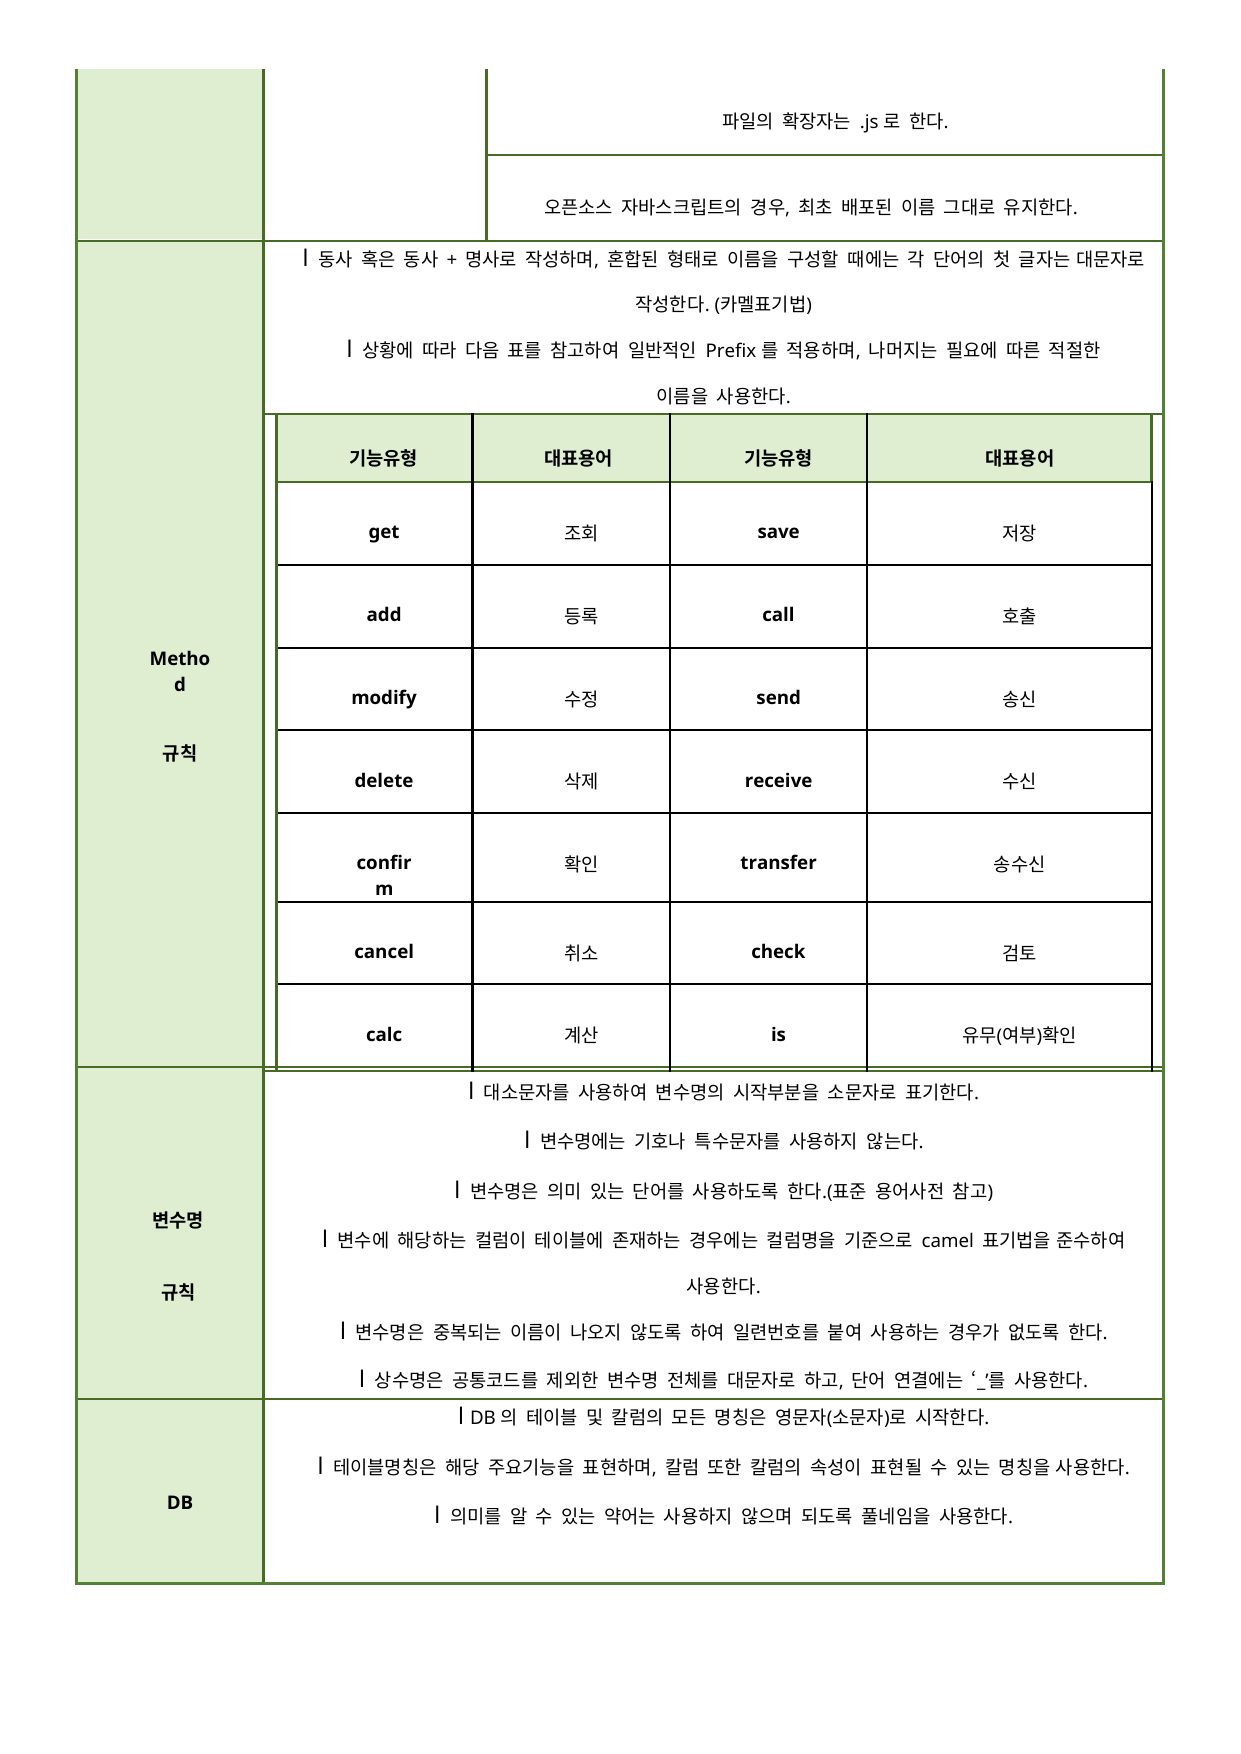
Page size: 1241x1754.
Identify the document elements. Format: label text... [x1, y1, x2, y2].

table_cell [1153, 729, 1162, 812]
table_cell l DB 의 테이블 및 칼럼의 모든 명칭은 영문자(소문자)로 시작한다. l 테이블명칭은 해당 주요기능을 표현하며, 칼럼 또한 칼럼의 속성이 표현될 수 있는 명칭을 사용한다. l 의미를 알 수 있는 약어는 사용하지 않으며 되도록 풀네임을 사용한다. [265, 1400, 1162, 1582]
table_cell confirm [278, 814, 471, 901]
table_cell 오픈소스 자바스크립트의 경우, 최초 배포된 이름 그대로 유지한다. [488, 156, 1162, 239]
table_cell 대표용어 [868, 415, 1150, 481]
table_cell [1153, 901, 1162, 983]
table_cell [1153, 647, 1162, 729]
table_cell 계산 [474, 985, 669, 1066]
table_cell 저장 [868, 483, 1151, 564]
table_cell modify [278, 649, 471, 729]
table_header 파일의 확장자는 .js 로 한다. [488, 69, 1162, 153]
table_cell [1153, 564, 1162, 647]
table_cell delete [278, 731, 471, 812]
table_cell Method 규칙 [78, 242, 262, 1066]
table_cell 검토 [868, 903, 1151, 983]
table_cell l 동사 혹은 동사 + 명사로 작성하며, 혼합된 형태로 이름을 구성할 때에는 각 단어의 첫 글자는 대문자로 작성한다. (카멜표기법) l 상황에 따라 다음 표를 참고하여 일반적인 Prefix 를 적용하며, 나머지는 필요에 따른 적절한 이름을 사용한다. [265, 242, 1162, 413]
table_cell transfer [671, 814, 866, 901]
table_cell l 대소문자를 사용하여 변수명의 시작부분을 소문자로 표기한다. l 변수명에는 기호나 특수문자를 사용하지 않는다. l 변수명은 의미 있는 단어를 사용하도록 한다.(표준 용어사전 참고) l 변수에 해당하는 컬럼이 테이블에 존재하는 경우에는 컬럼명을 기준으로 camel 표기법을 준수하여 사용한다. l 변수명은 중복되는 이름이 나오지 않도록 하여 일련번호를 붙여 사용하는 경우가 없도록 한다. l 상수명은 공통코드를 제외한 변수명 전체를 대문자로 하고, 단어 연결에는 ‘_’를 사용한다. [265, 1072, 1162, 1398]
table_cell 수정 [474, 649, 669, 729]
table_cell [1153, 812, 1162, 901]
table_cell is [671, 985, 866, 1066]
table_cell 취소 [474, 903, 669, 983]
table_cell 변수명 규칙 [78, 1068, 262, 1398]
table_cell 수신 [868, 731, 1151, 812]
table_cell 대표용어 [474, 415, 669, 481]
table_cell [1153, 481, 1162, 564]
table_header [265, 69, 485, 239]
table_cell cancel [278, 903, 471, 983]
table_header [78, 69, 262, 239]
table_cell 기능유형 [671, 415, 866, 481]
table_cell add [278, 566, 471, 647]
table_cell receive [671, 731, 866, 812]
table_cell [1153, 415, 1162, 481]
table_cell call [671, 566, 866, 647]
table_cell 호출 [868, 566, 1151, 647]
table_cell 송수신 [868, 814, 1151, 901]
table_cell [1153, 983, 1162, 1066]
table_cell send [671, 649, 866, 729]
table_cell 확인 [474, 814, 669, 901]
table_cell 기능유형 [278, 415, 471, 481]
table_cell 삭제 [474, 731, 669, 812]
table_cell 유무(여부)확인 [868, 985, 1151, 1066]
table_cell check [671, 903, 866, 983]
table_cell get [278, 483, 471, 564]
table_cell save [671, 483, 866, 564]
table_cell 조회 [474, 483, 669, 564]
table_cell [265, 415, 275, 1066]
table_cell 송신 [868, 649, 1151, 729]
table_cell 등록 [474, 566, 669, 647]
table_cell DB [78, 1400, 262, 1582]
table_cell calc [278, 985, 471, 1066]
